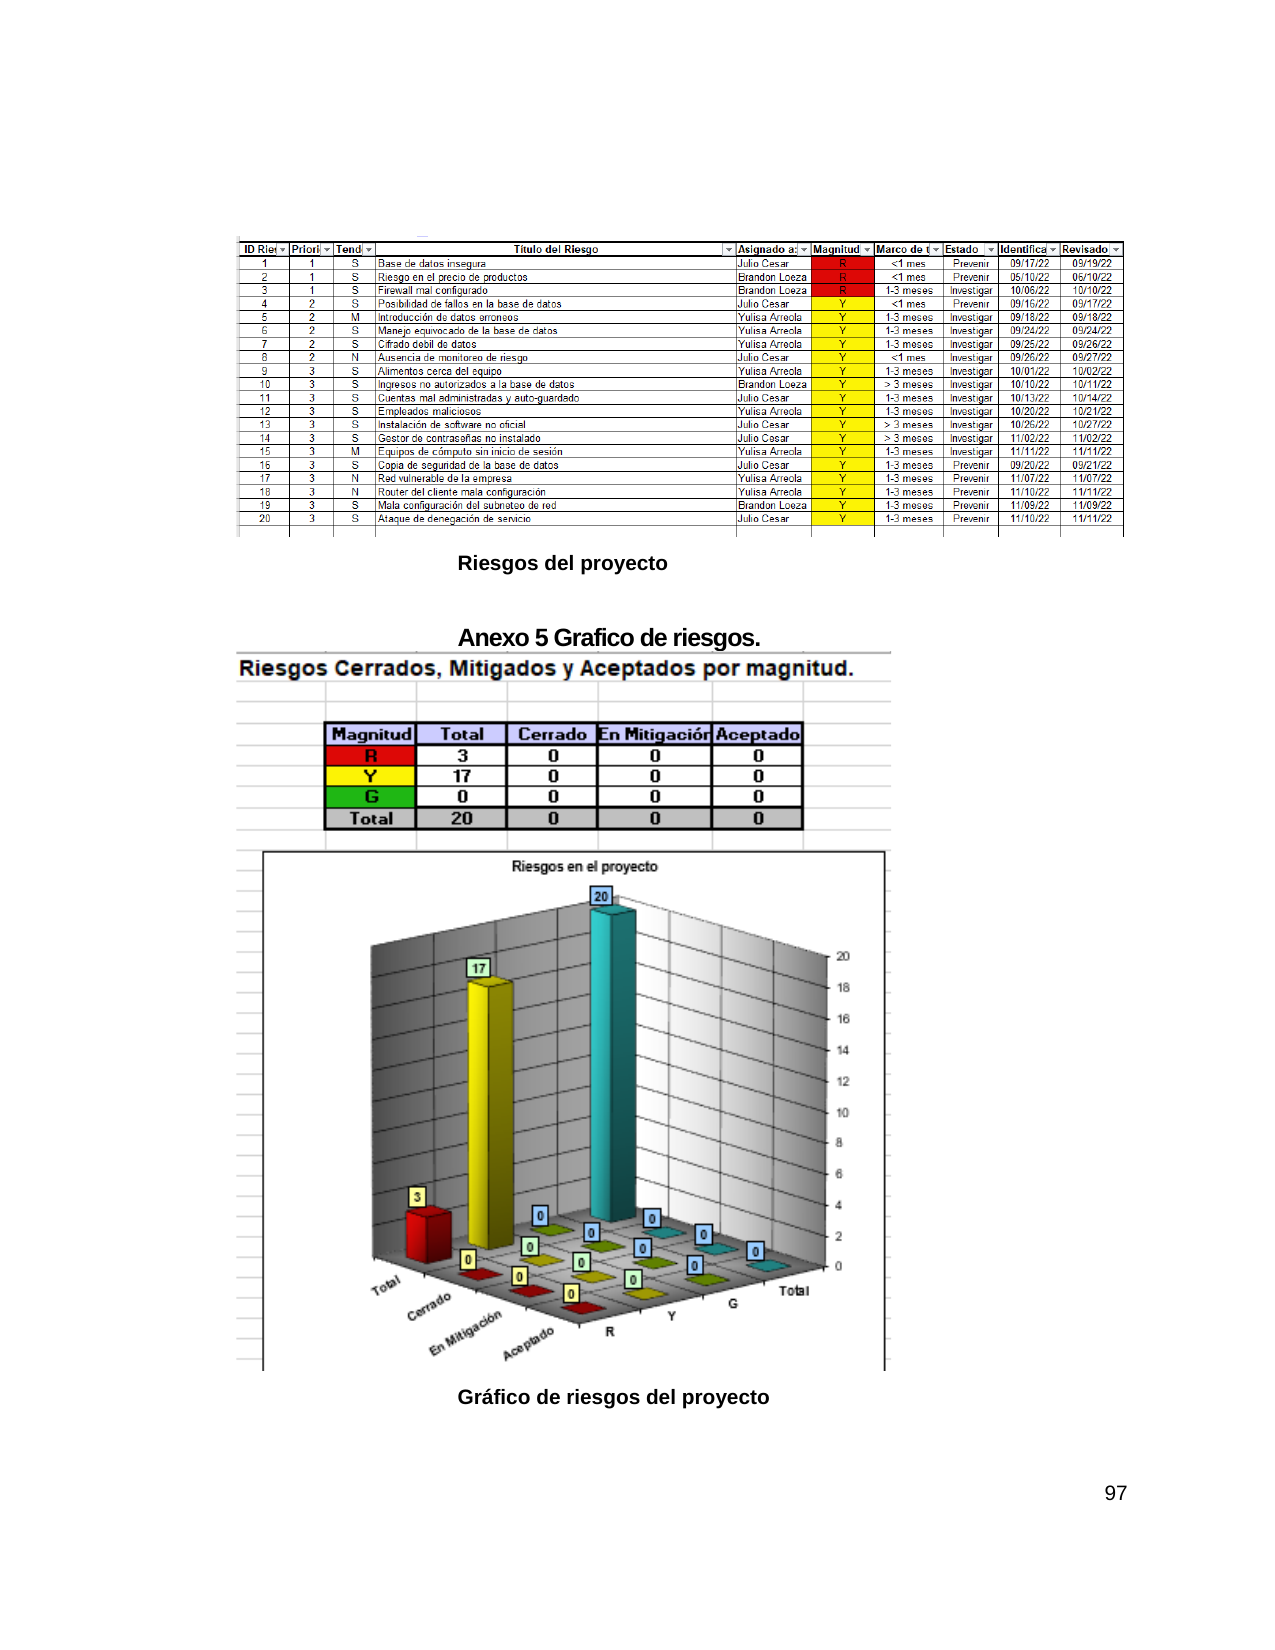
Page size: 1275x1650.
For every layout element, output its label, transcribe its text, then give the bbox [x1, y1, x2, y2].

text Riesgos del proyecto [384, 551, 1127, 575]
picture [236, 651, 892, 1371]
title Anexo 5 Grafico de riesgos. [384, 623, 1127, 652]
text Gráfico de riesgos del proyecto [384, 1385, 1127, 1409]
picture [236, 236, 1128, 537]
